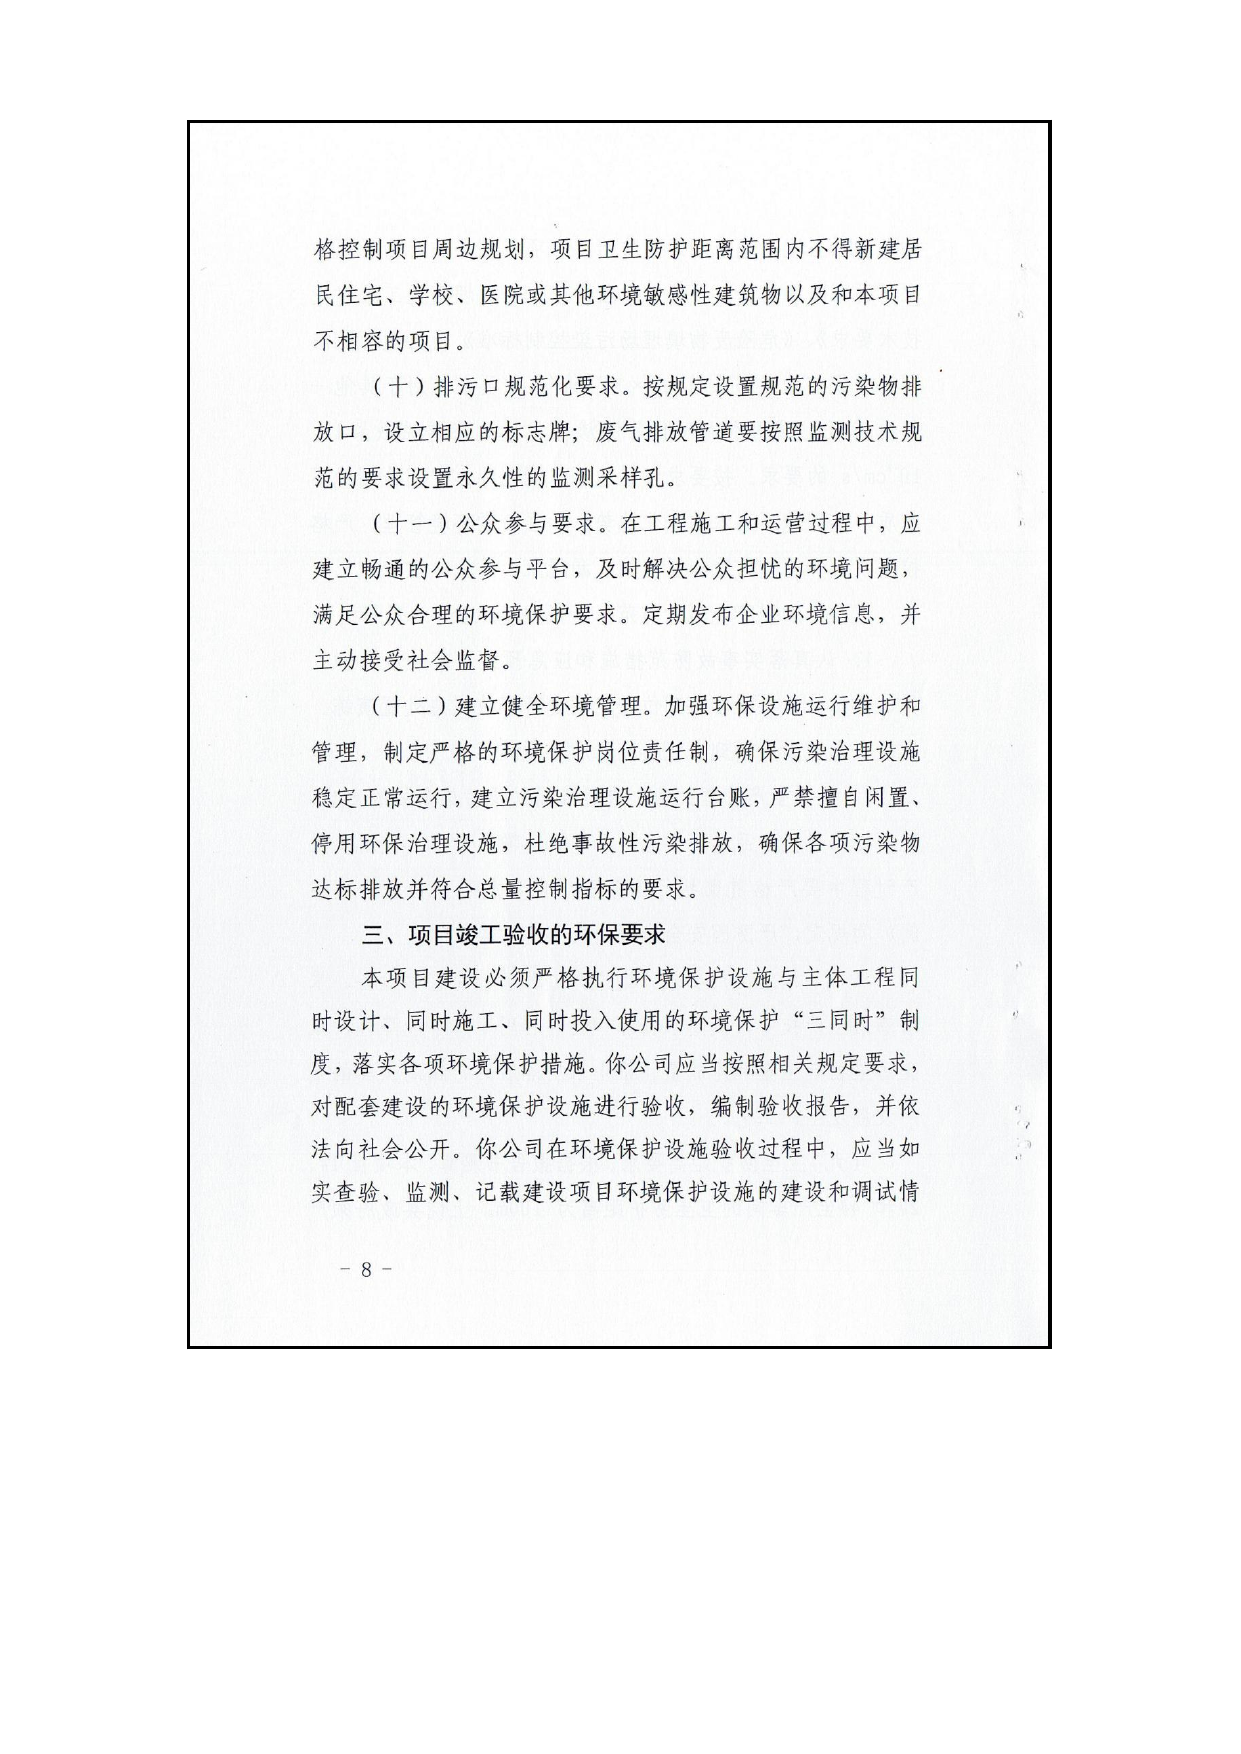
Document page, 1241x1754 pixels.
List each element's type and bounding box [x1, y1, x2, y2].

picture [190, 123, 1048, 1346]
